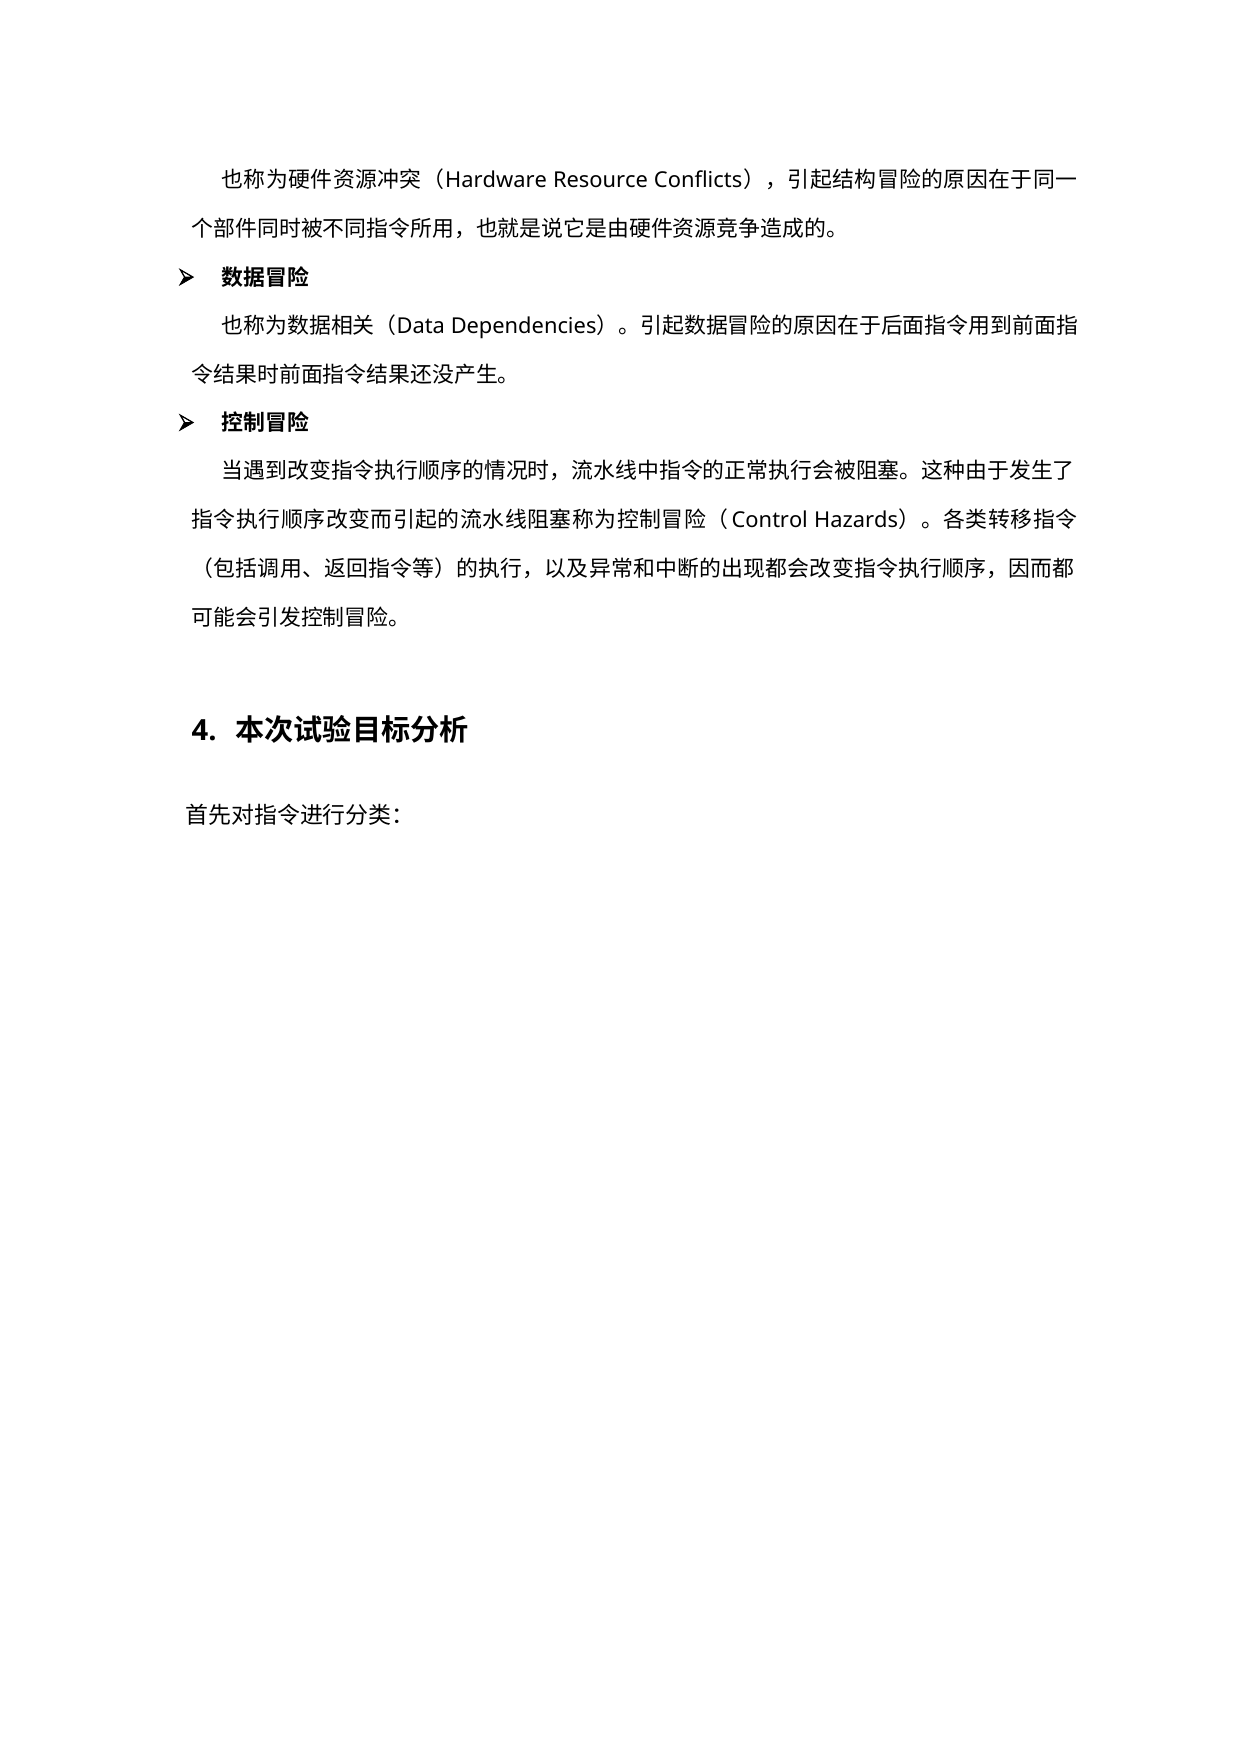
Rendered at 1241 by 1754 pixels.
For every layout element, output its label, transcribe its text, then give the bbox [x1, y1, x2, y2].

text 也称为数据相关（Data Dependencies）。引起数据冒险的原因在于后面指令用到前面指令结果时前面指令结果还没产生。 [191, 307, 1078, 389]
text 首先对指令进行分类： [148, 781, 1078, 846]
text 当遇到改变指令执行顺序的情况时，流水线中指令的正常执行会被阻塞。这种由于发生了指令执行顺序改变而引起的流水线阻塞称为控制冒险（Control Hazards）。各类转移指令（包括调用、返回指令等）的执行，以及异常和中断的出现都会改变指令执行顺序，因而都可能会引发控制冒险。 [191, 453, 1078, 632]
list 本次试验目标分析 [191, 695, 1078, 760]
list 数据冒险 [178, 259, 1078, 292]
list 控制冒险 [178, 404, 1078, 437]
text 也称为硬件资源冲突（Hardware Resource Conflicts），引起结构冒险的原因在于同一个部件同时被不同指令所用，也就是说它是由硬件资源竞争造成的。 [191, 162, 1078, 243]
